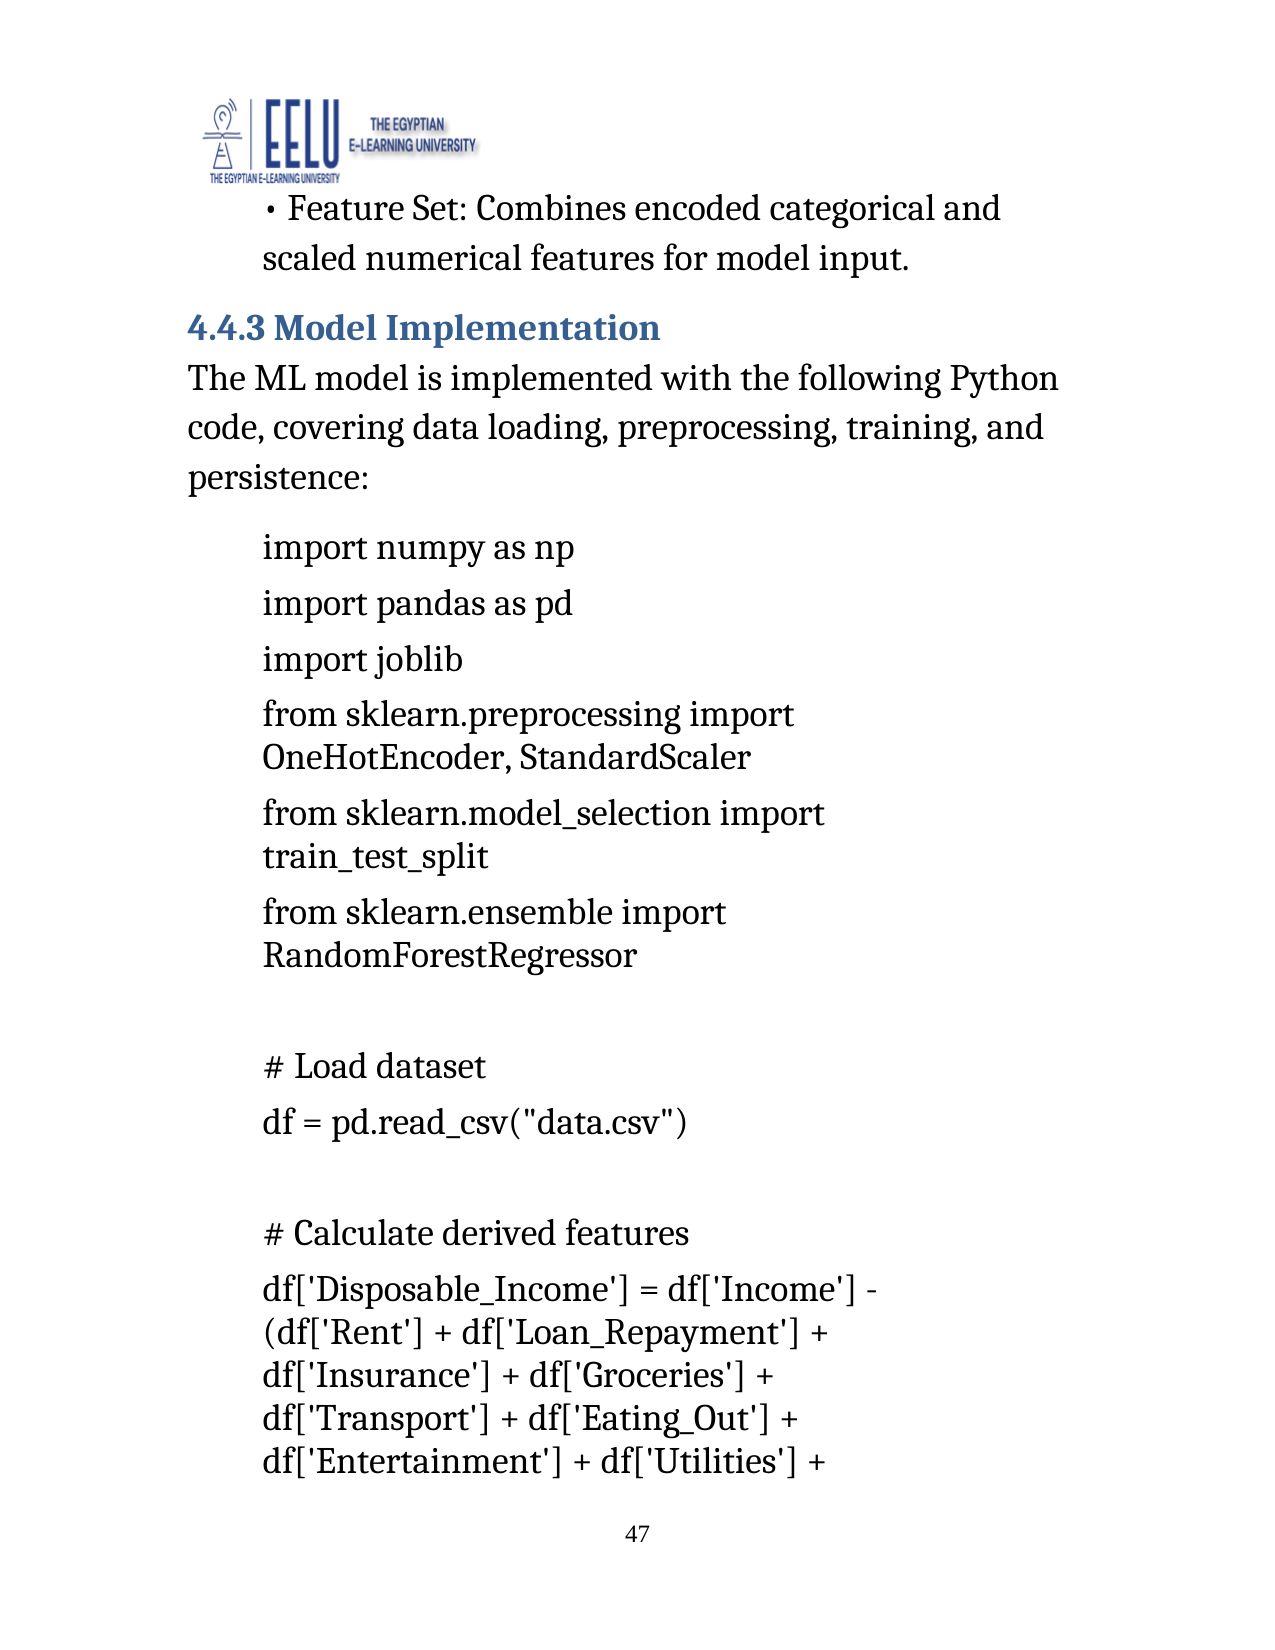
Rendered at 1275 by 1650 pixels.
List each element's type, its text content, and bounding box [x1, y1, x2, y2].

text # Calculate derived features [262, 1212, 1012, 1255]
text import joblib [262, 637, 1012, 680]
text 4.4.3 Model Implementation [187, 307, 1087, 350]
picture [187, 73, 482, 187]
text from sklearn.ensemble import RandomForestRegressor [262, 890, 1012, 977]
text import numpy as np [262, 526, 1012, 569]
text # Load dataset [262, 1045, 1012, 1088]
text from sklearn.model_selection import train_test_split [262, 792, 1012, 878]
text import pandas as pd [262, 582, 1012, 625]
text from sklearn.preprocessing import OneHotEncoder, StandardScaler [262, 693, 1012, 779]
text The ML model is implemented with the following Python code, covering data loading, preprocessing, training, and persistence: [187, 356, 1087, 499]
text df = pd.read_csv("data.csv") [262, 1100, 1012, 1143]
